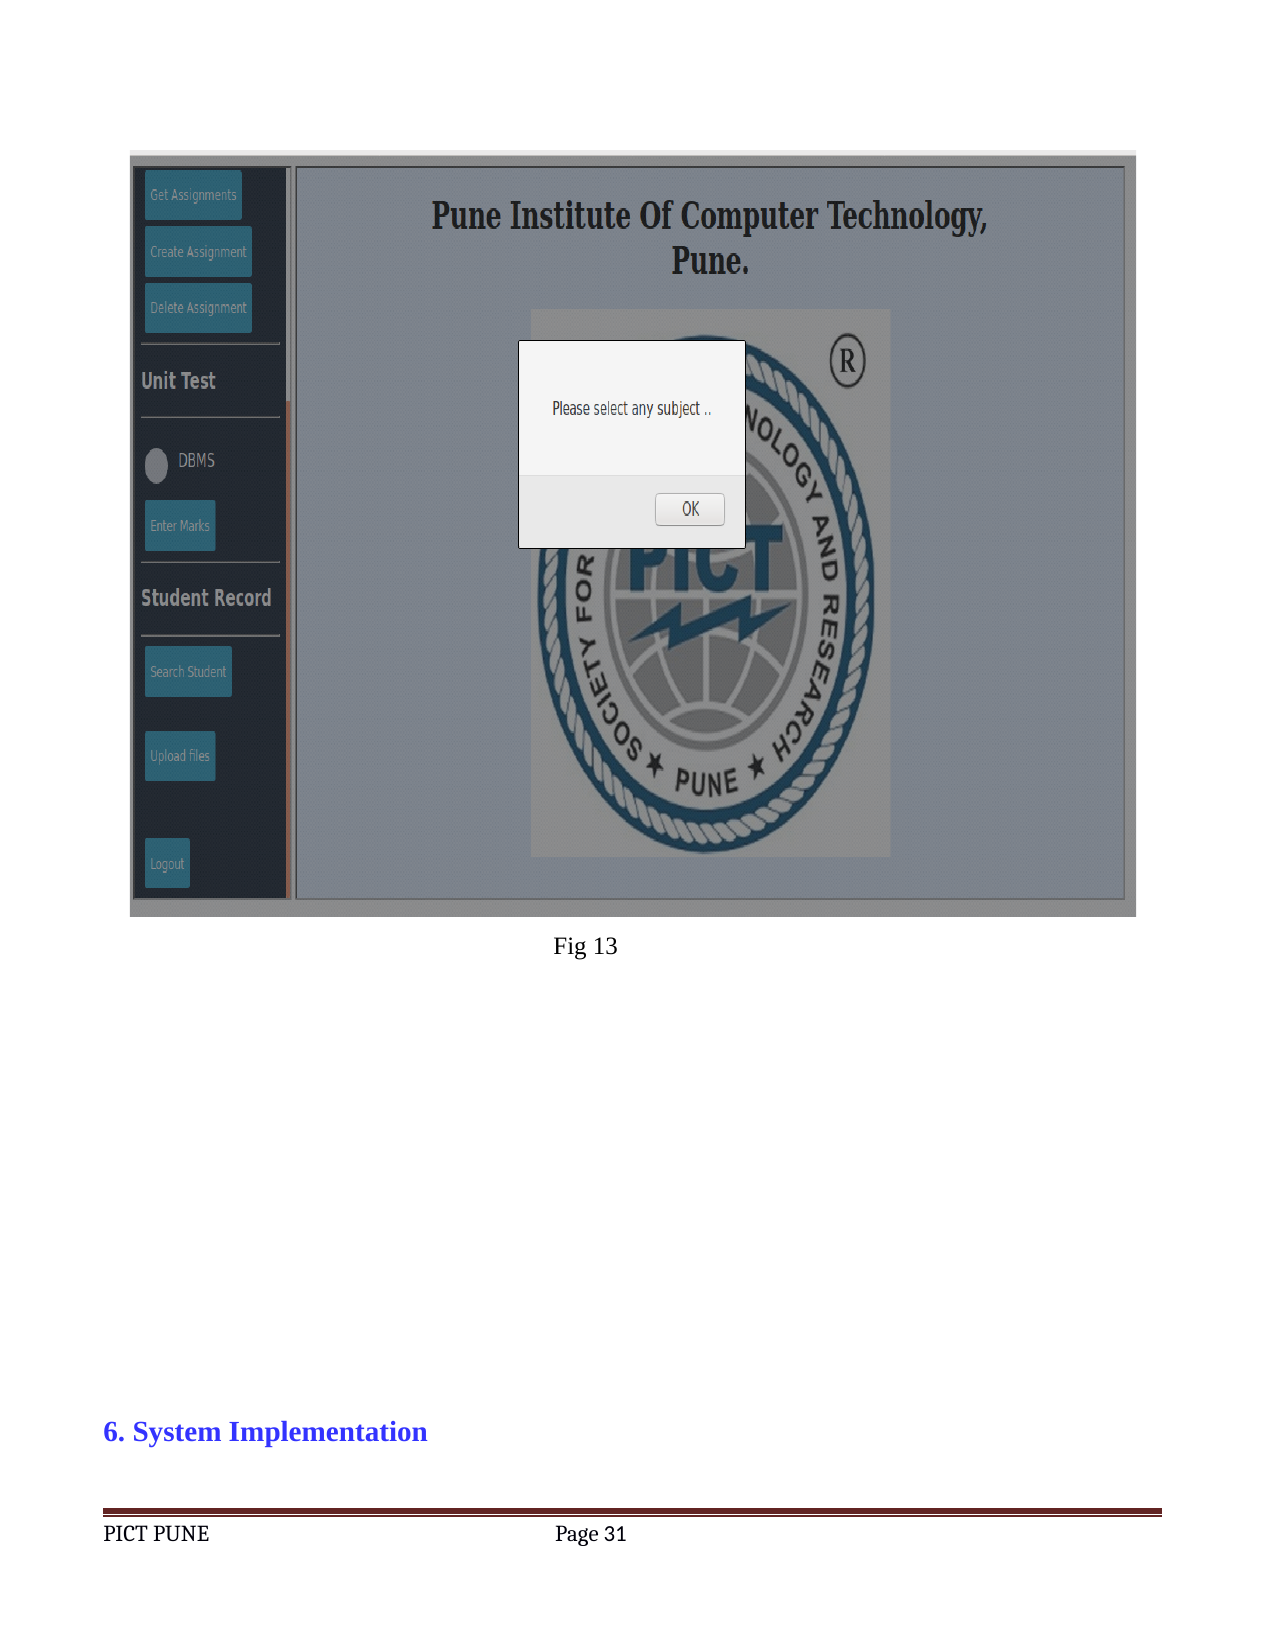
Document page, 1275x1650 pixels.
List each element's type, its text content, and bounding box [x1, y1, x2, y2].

text 6. System Implementation [103, 1414, 1162, 1447]
picture [129, 150, 1137, 917]
